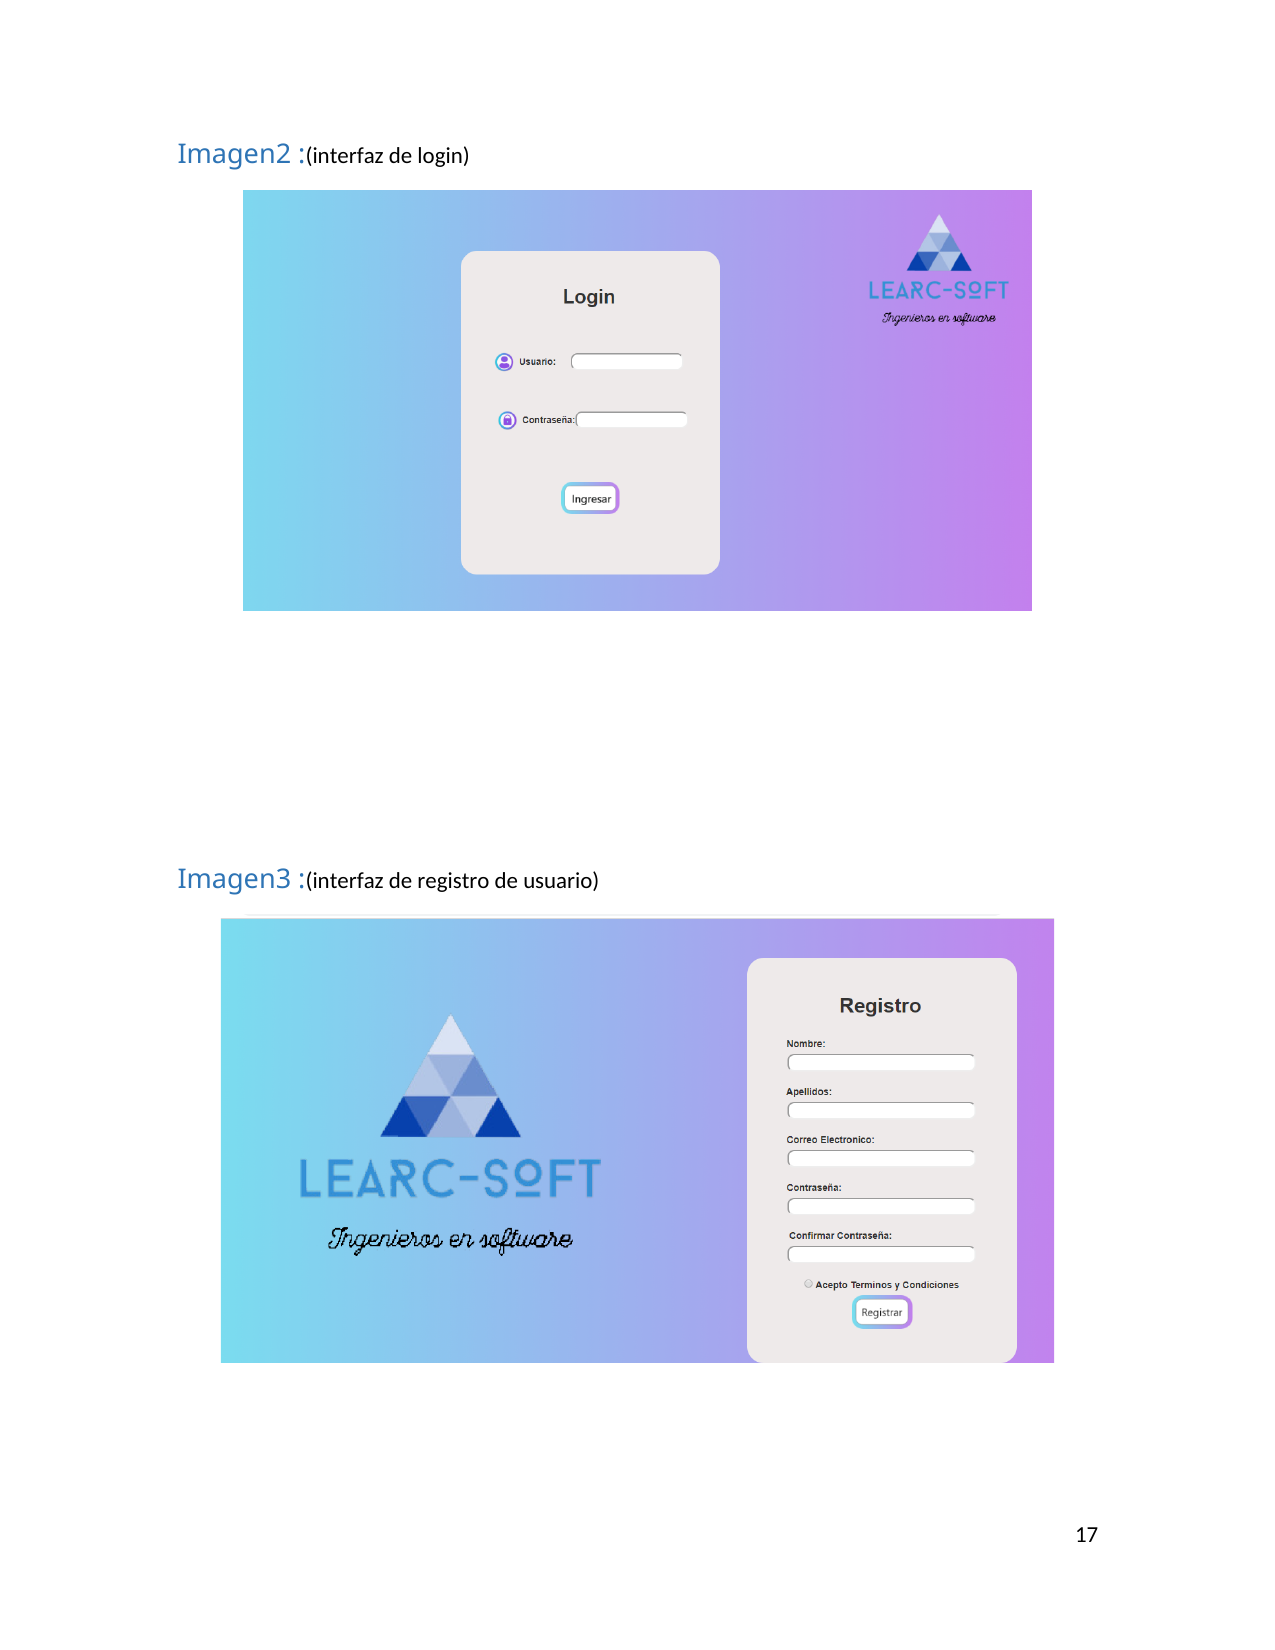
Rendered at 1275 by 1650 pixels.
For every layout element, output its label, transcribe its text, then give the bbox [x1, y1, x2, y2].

text Imagen3 :(interfaz de registro de usuario) [177, 859, 1098, 896]
picture [243, 190, 1032, 611]
text Imagen2 :(interfaz de login) [177, 135, 1098, 172]
picture [220, 914, 1055, 1363]
